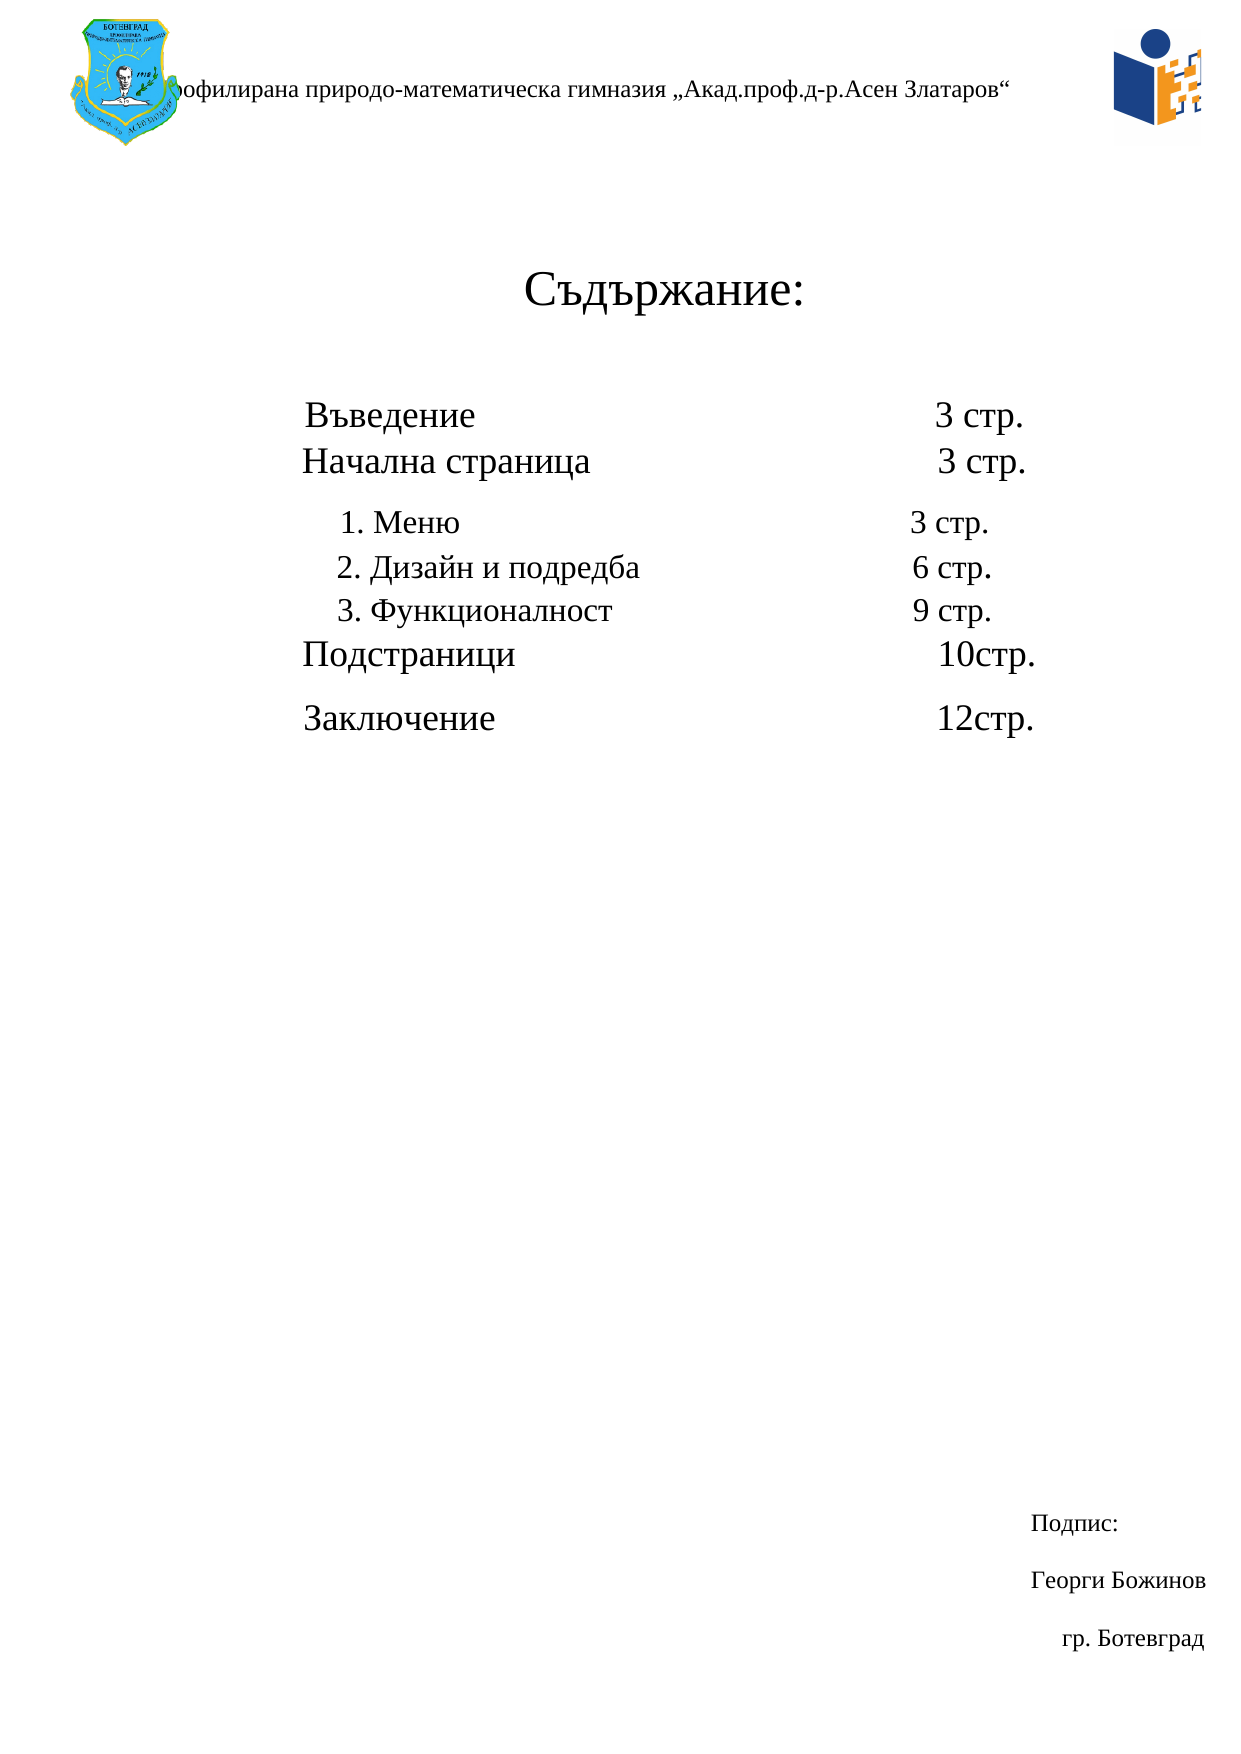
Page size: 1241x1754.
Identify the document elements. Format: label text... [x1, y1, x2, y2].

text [118, 118, 1211, 482]
picture [67, 12, 180, 144]
text Заключение 12стр. [118, 695, 1211, 1048]
text 1. Меню 3 стр. 2. Дизайн и подредба 6 стр. 3. Функционалност 9 стр. Подстраници 10стр. [118, 502, 1211, 675]
picture [1113, 29, 1202, 146]
